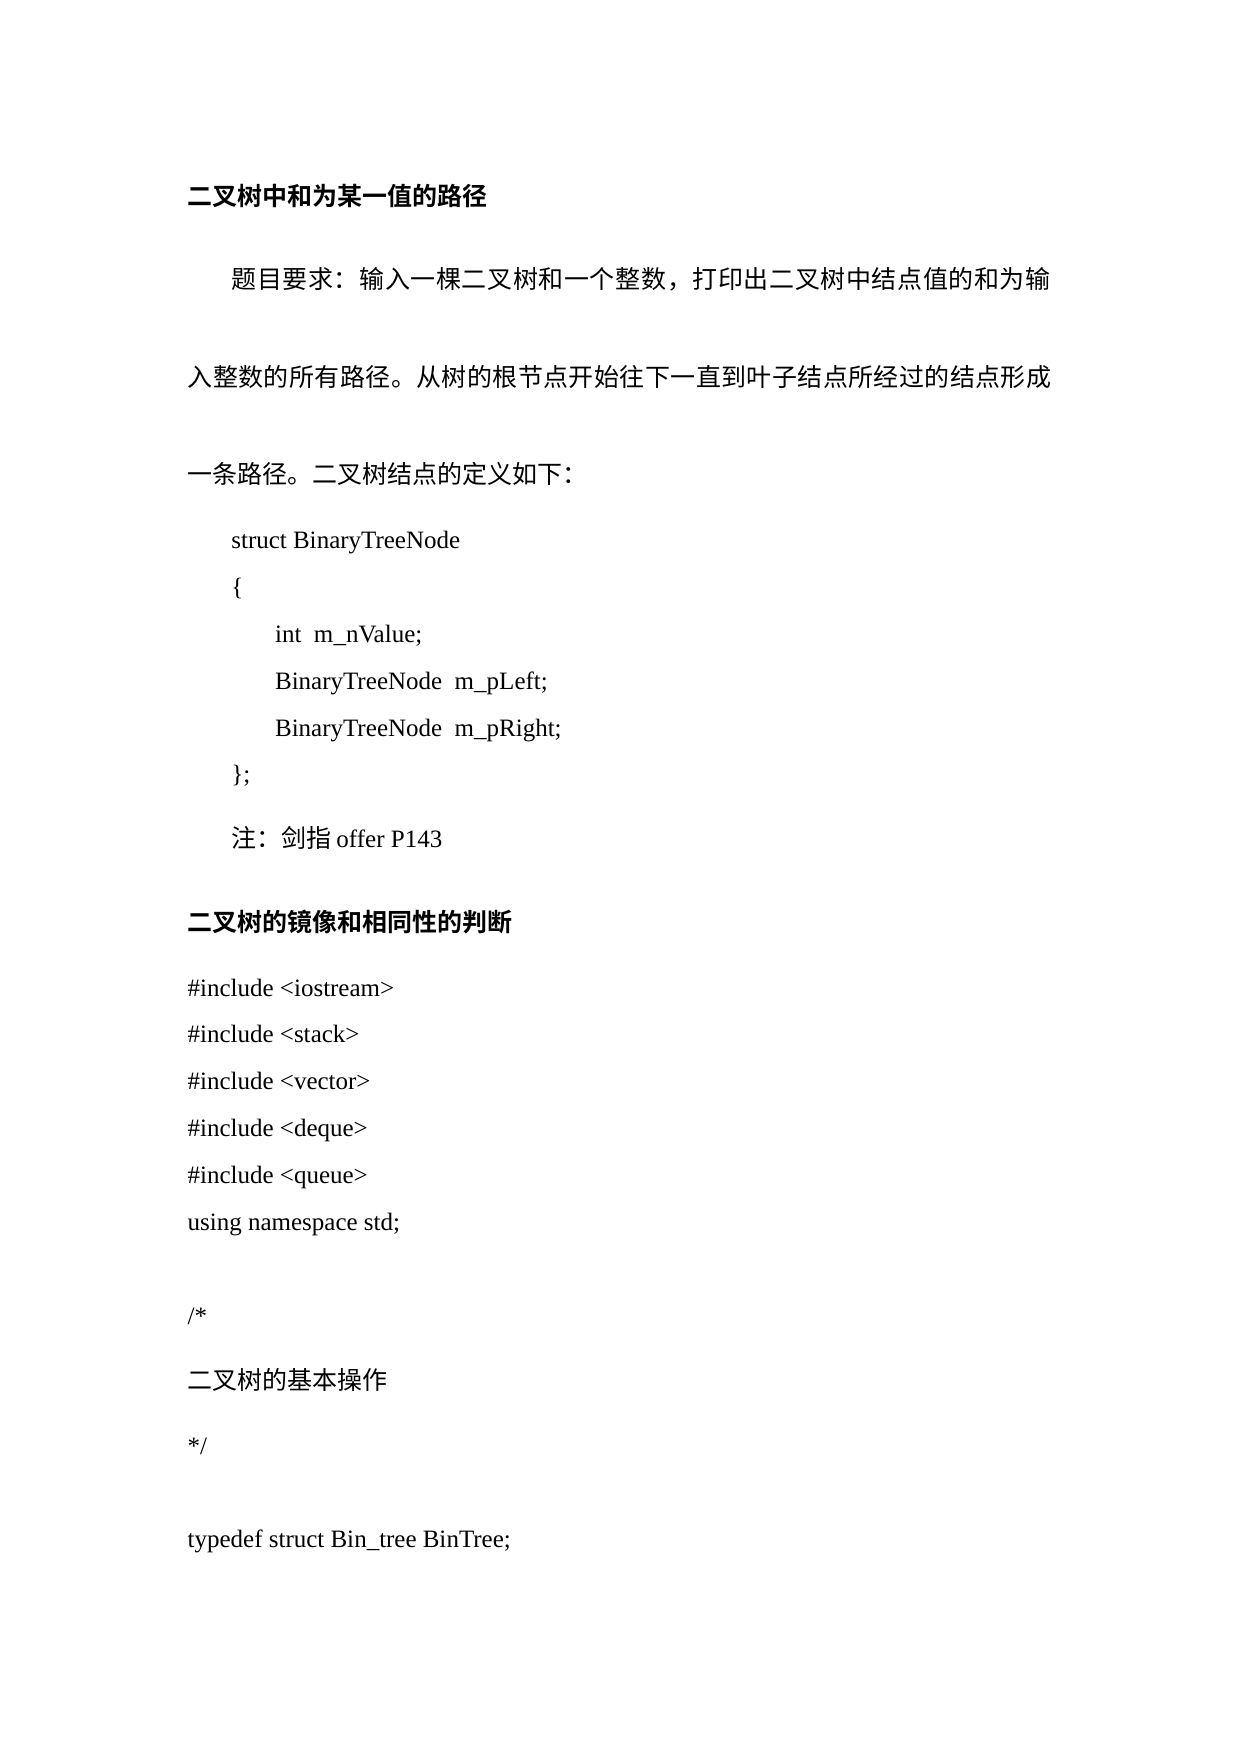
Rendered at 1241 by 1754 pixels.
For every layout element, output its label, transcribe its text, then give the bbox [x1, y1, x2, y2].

text #include <deque> [187, 1111, 1053, 1144]
text 二叉树的基本操作 [187, 1346, 1053, 1411]
text */ [187, 1429, 1053, 1461]
text }; [187, 758, 1053, 790]
subtitle 二叉树中和为某一值的路径 [187, 162, 1053, 227]
text #include <iostream> [187, 971, 1053, 1003]
text BinaryTreeNode m_pLeft; [187, 664, 1053, 696]
text 注：剑指offer P143 [187, 804, 1053, 869]
text #include <stack> [187, 1018, 1053, 1050]
text /* [187, 1299, 1053, 1331]
text BinaryTreeNode m_pRight; [231, 711, 1053, 743]
text struct BinaryTreeNode [187, 523, 1053, 556]
text #include <vector> [187, 1064, 1053, 1097]
text #include <queue> [187, 1158, 1053, 1191]
text 题目要求：输入一棵二叉树和一个整数，打印出二叉树中结点值的和为输入整数的所有路径。从树的根节点开始往下一直到叶子结点所经过的结点形成一条路径。二叉树结点的定义如下： [187, 245, 1053, 505]
text using namespace std; [187, 1205, 1053, 1238]
text { [187, 570, 1053, 603]
text typedef struct Bin_tree BinTree; [187, 1523, 1053, 1555]
subtitle 二叉树的镜像和相同性的判断 [187, 888, 1053, 953]
text int m_nValue; [187, 617, 1053, 649]
